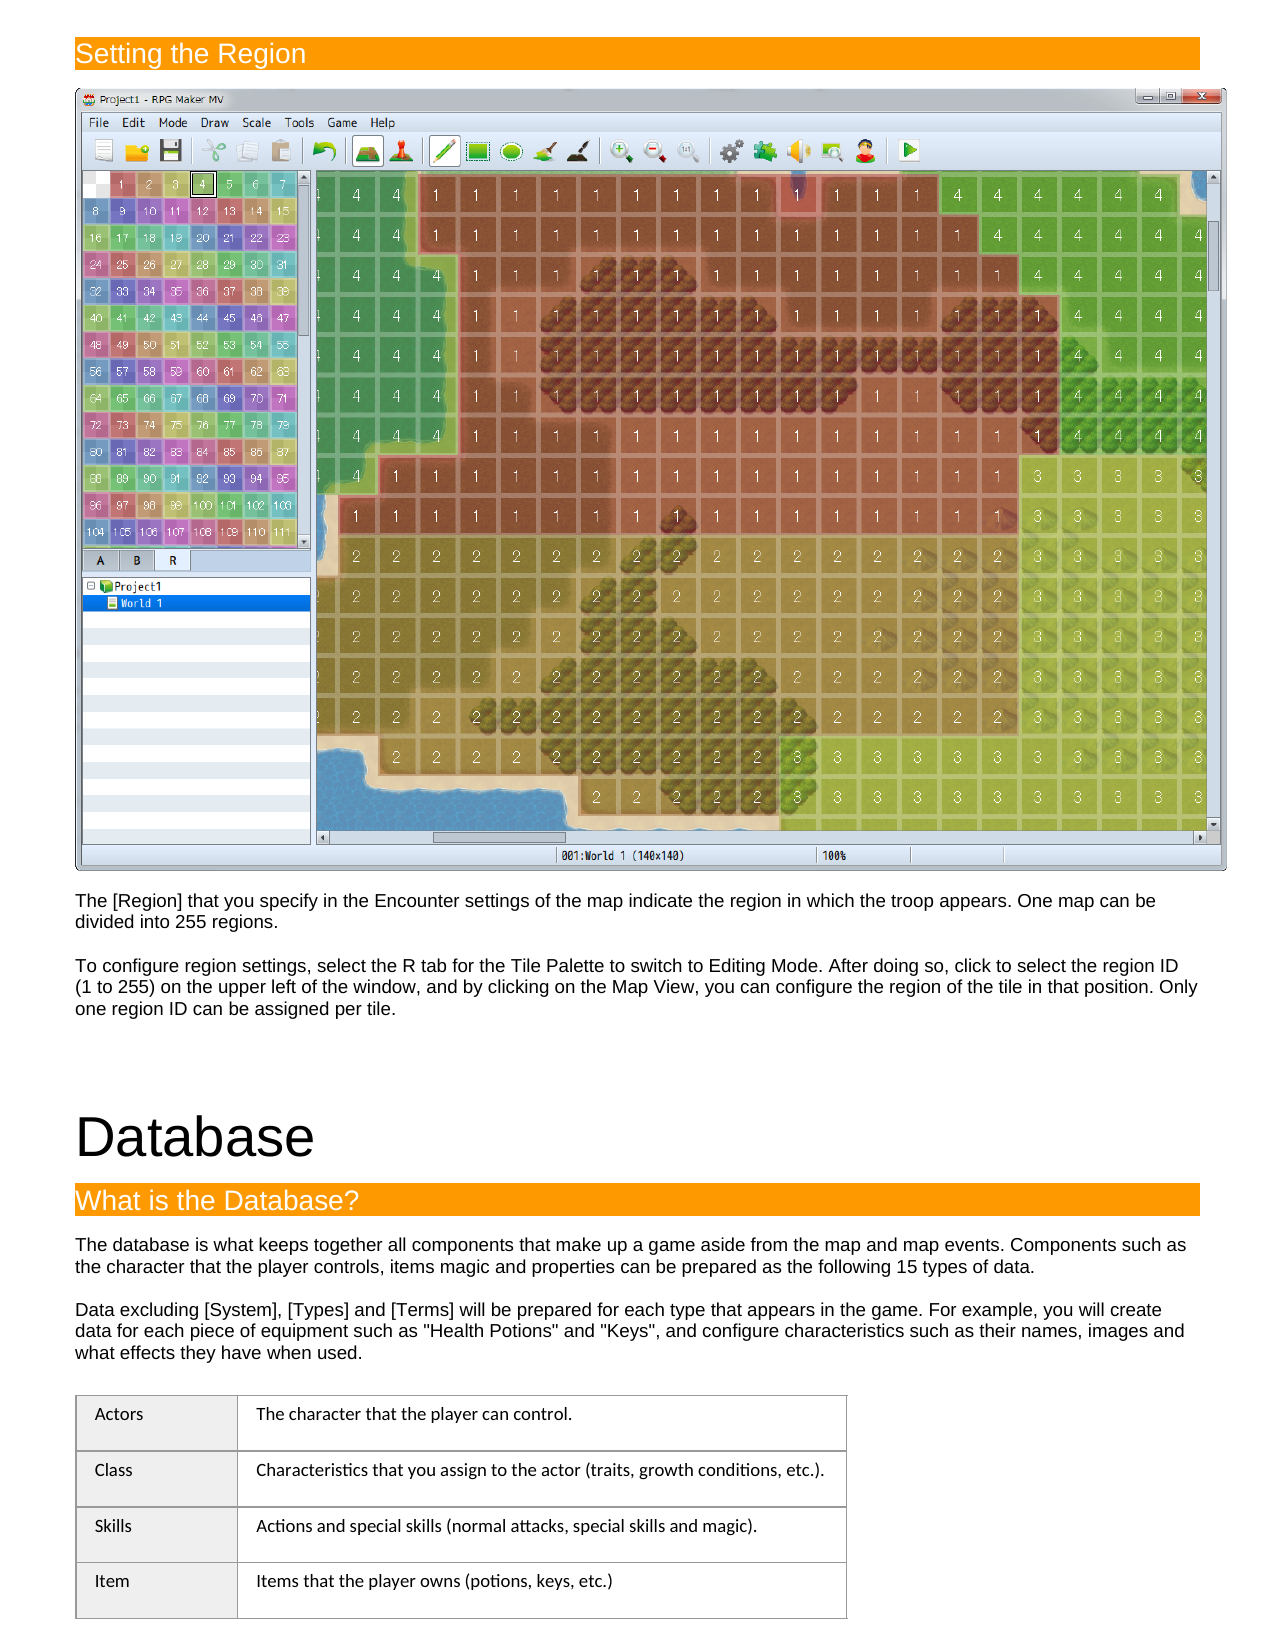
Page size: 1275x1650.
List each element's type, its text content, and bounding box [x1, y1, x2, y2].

table_cell Items that the player owns (potions, keys, etc.) [238, 1563, 846, 1618]
table_cell Class [77, 1452, 237, 1506]
text The database is what keeps together all components that make up a game aside from the map and map events. Components such as the character that the player controls, items magic and properties can be prepared as the following 15 types of data. Data excluding [System], [Types] and [Terms] will be prepared for each type that appears in the game. For example, you will create data for each piece of equipment such as "Health Potions" and "Keys", and configure characteristics such as their names, images and what effects they have when used. [75, 1234, 1200, 1363]
table_cell Skills [77, 1508, 237, 1562]
table_cell Item [77, 1563, 237, 1618]
picture [75, 88, 1227, 871]
table_header The character that the player can control. [238, 1396, 846, 1450]
subtitle Database [75, 1103, 1200, 1168]
subtitle What is the Database? [75, 1183, 1200, 1216]
table_cell Characteristics that you assign to the actor (traits, growth conditions, etc.). [238, 1452, 846, 1506]
text The [Region] that you specify in the Encounter settings of the map indicate the region in which the troop appears. One map can be divided into 255 regions. To configure region settings, select the R tab for the Tile Palette to switch to Editing Mode. After doing so, click to select the region ID (1 to 255) on the upper left of the window, and by clicking on the Map View, you can configure the region of the tile in that position. Only one region ID can be assigned per tile. [75, 890, 1200, 1019]
table_cell Actions and special skills (normal attacks, special skills and magic). [238, 1508, 846, 1562]
table_header Actors [77, 1396, 237, 1450]
subtitle Setting the Region [75, 37, 1200, 70]
